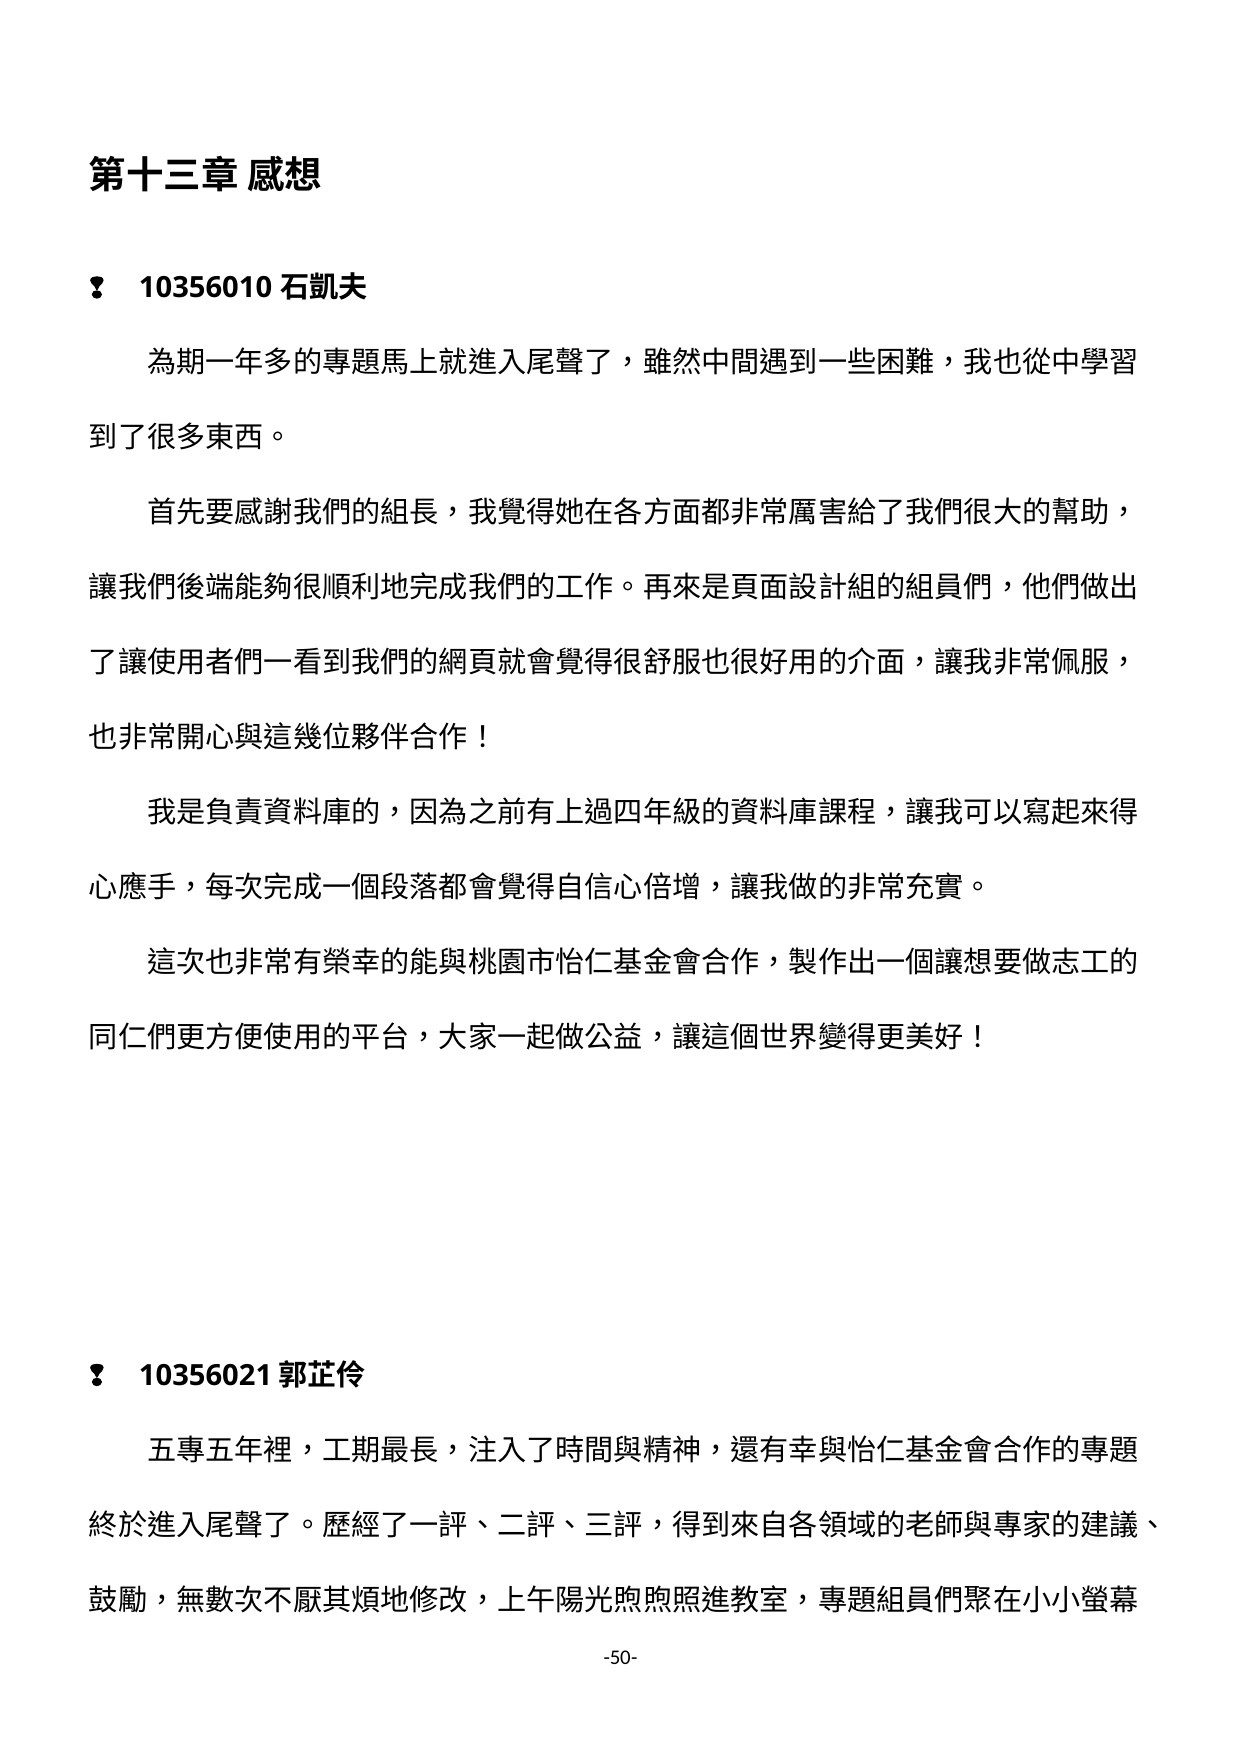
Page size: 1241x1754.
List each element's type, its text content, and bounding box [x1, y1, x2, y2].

text 我是負責資料庫的，因為之前有上過四年級的資料庫課程，讓我可以寫起來得心應手，每次完成一個段落都會覺得自信心倍增，讓我做的非常充實。 [89, 773, 1152, 923]
text 第十三章 感想 [89, 135, 1152, 210]
text 首先要感謝我們的組長，我覺得她在各方面都非常厲害給了我們很大的幫助，讓我們後端能夠很順利地完成我們的工作。再來是頁面設計組的組員們，他們做出了讓使用者們一看到我們的網頁就會覺得很舒服也很好用的介面，讓我非常佩服，也非常開心與這幾位夥伴合作！ [89, 473, 1152, 773]
text 這次也非常有榮幸的能與桃園市怡仁基金會合作，製作出一個讓想要做志工的同仁們更方便使用的平台，大家一起做公益，讓這個世界變得更美好！ [89, 923, 1152, 1073]
text 為期一年多的專題馬上就進入尾聲了，雖然中間遇到一些困難，我也從中學習到了很多東西。 [89, 323, 1152, 473]
list 10356021郭芷伶 [89, 1335, 1152, 1410]
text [89, 1410, 1152, 1635]
list 10356010 石凱夫 [89, 248, 1152, 323]
